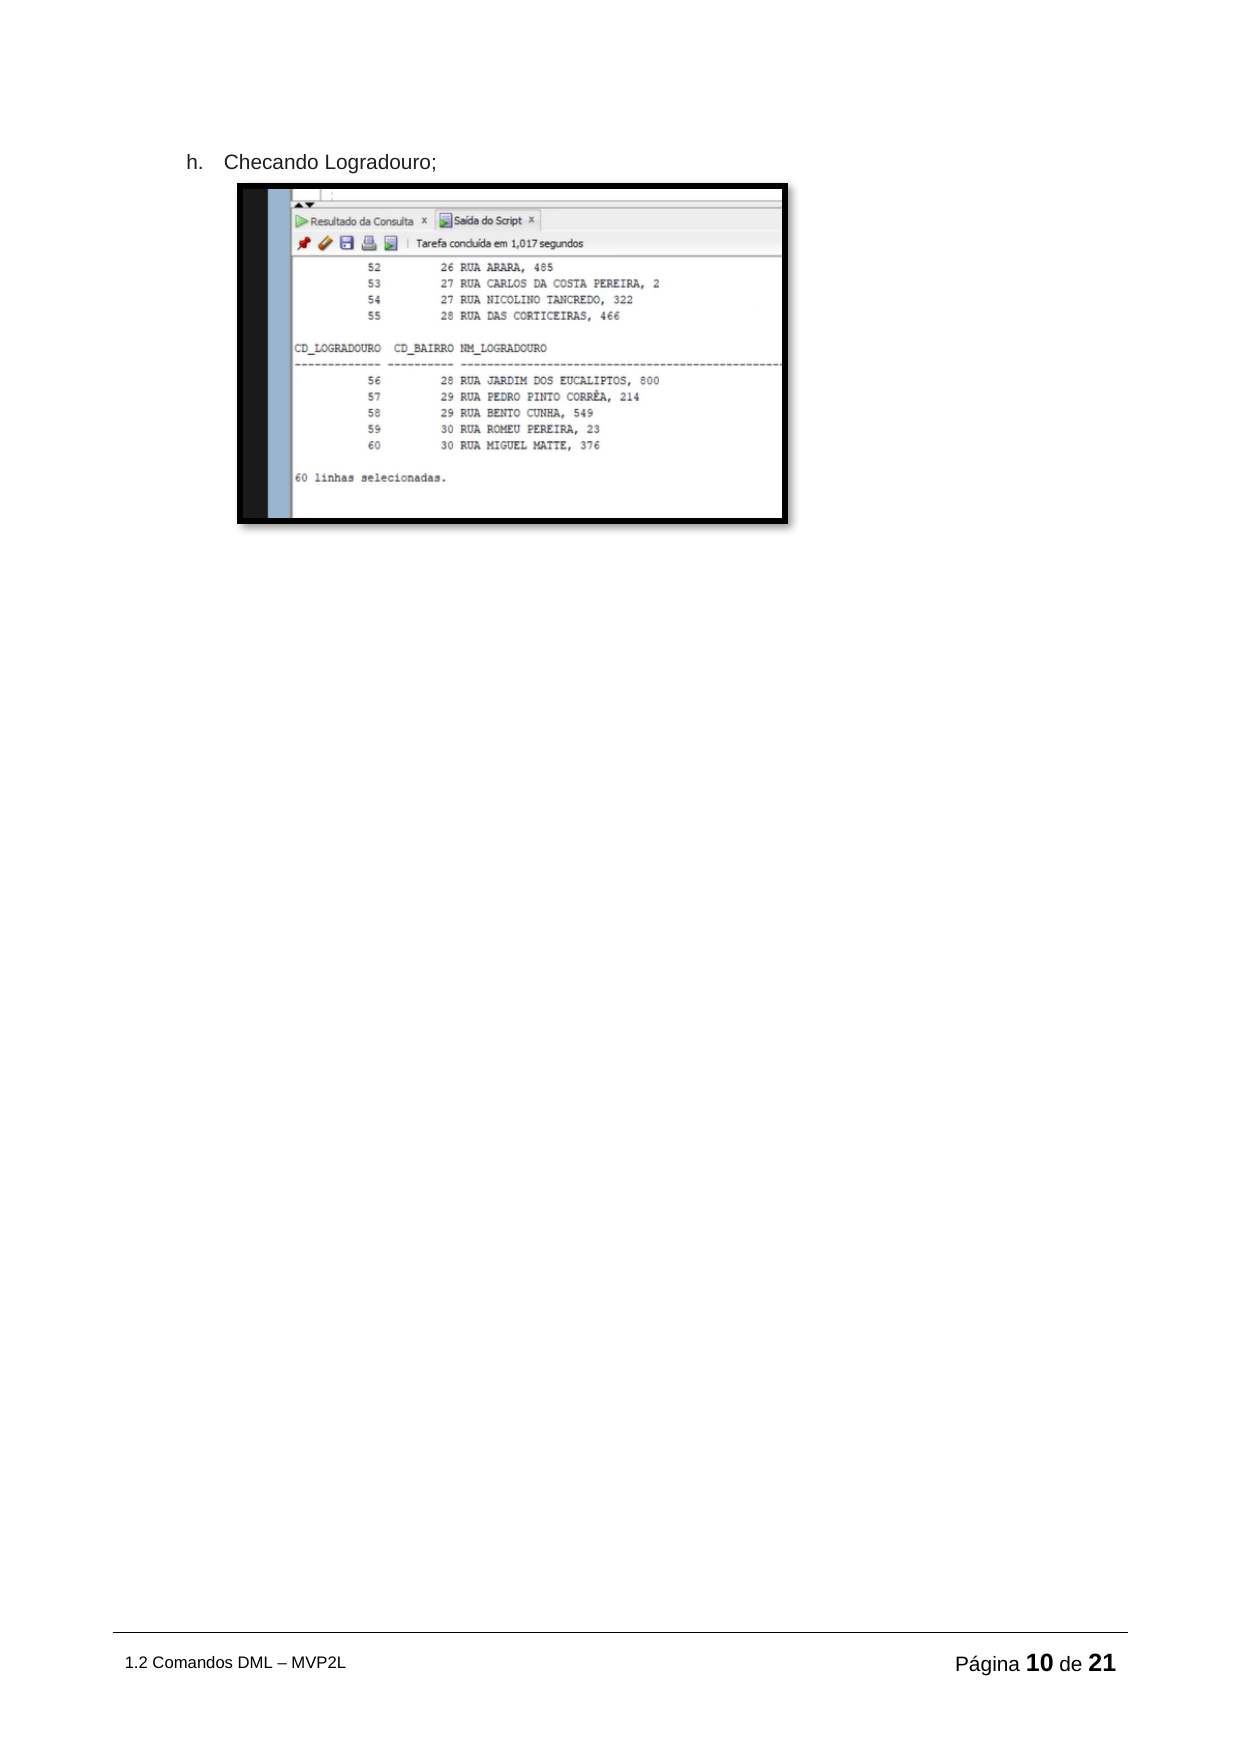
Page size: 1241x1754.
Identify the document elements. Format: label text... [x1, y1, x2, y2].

picture [243, 189, 782, 518]
